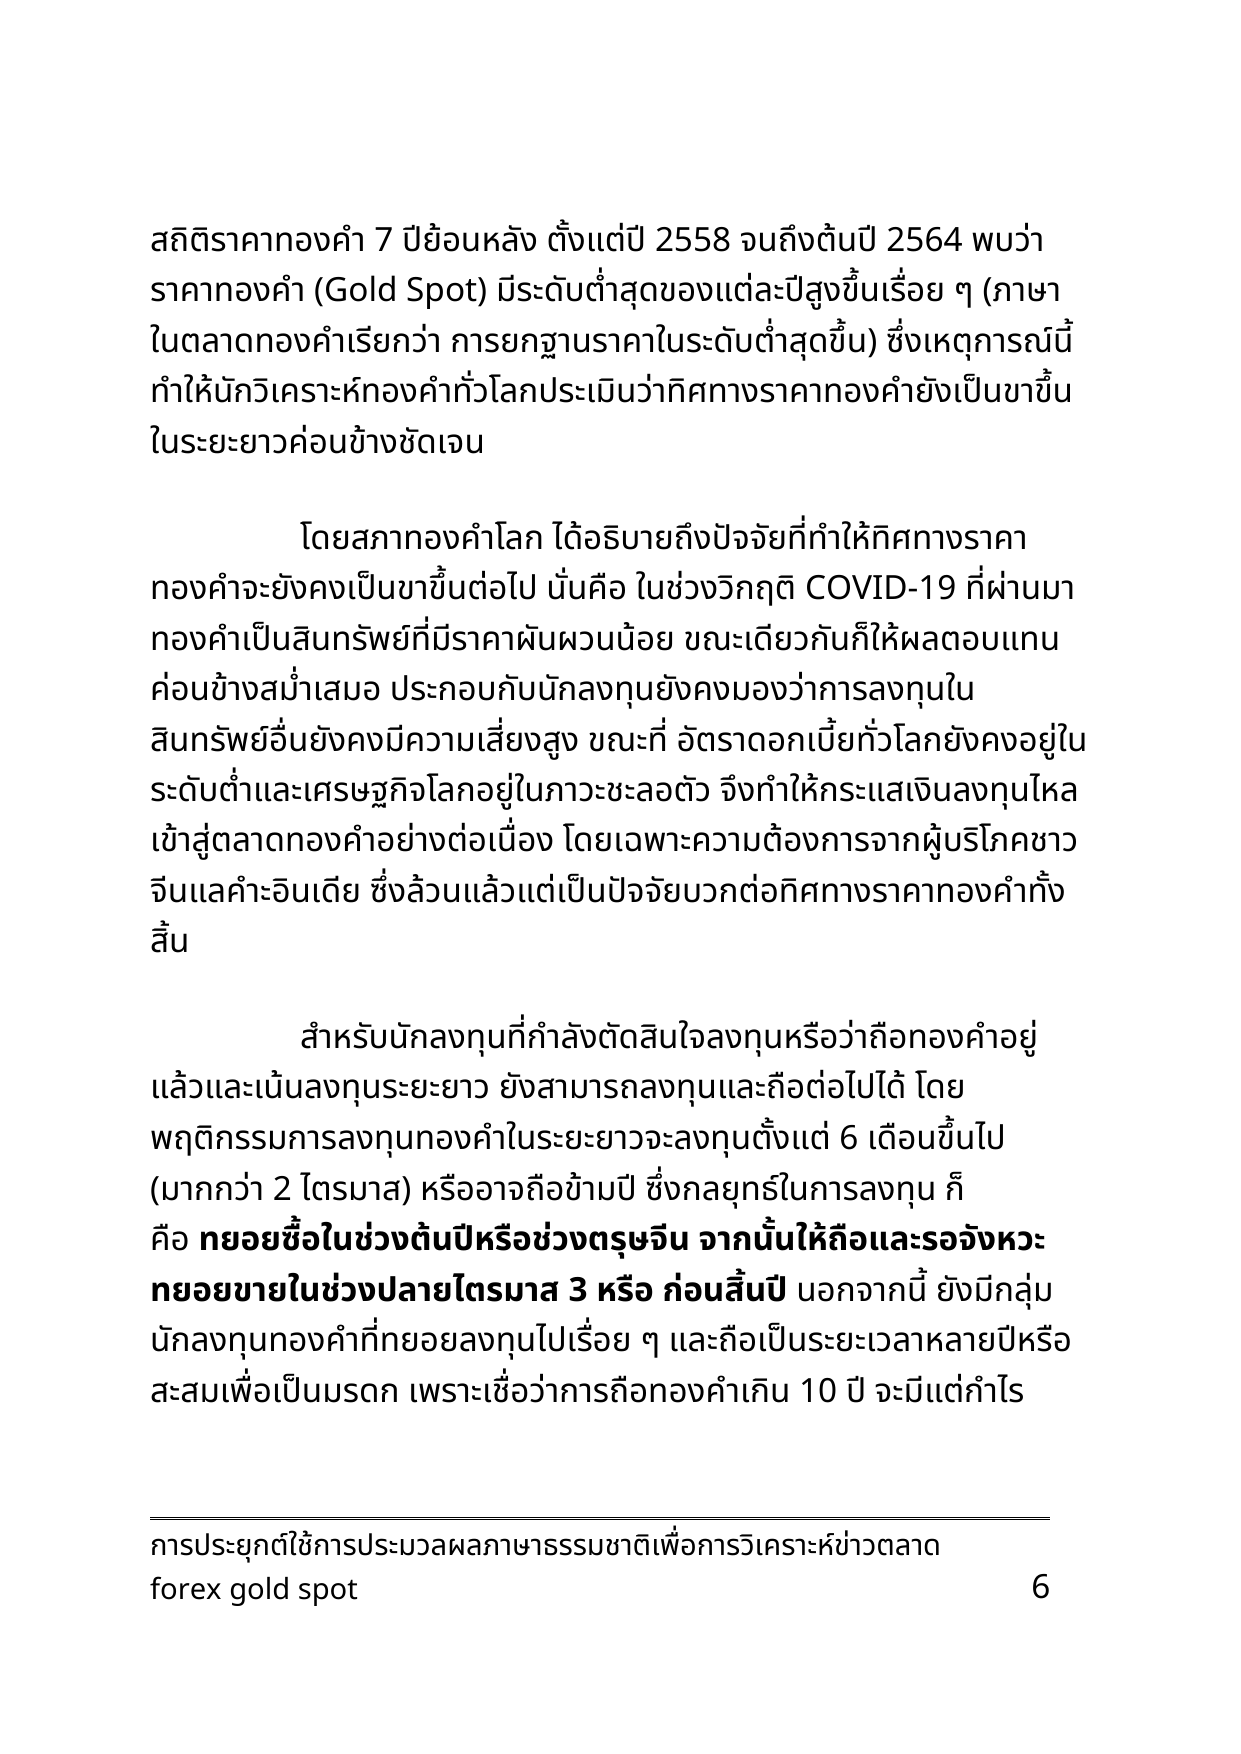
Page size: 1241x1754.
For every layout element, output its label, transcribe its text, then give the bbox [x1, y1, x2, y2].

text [150, 216, 1090, 468]
text สำหรับนักลงทุนที่กำลังตัดสินใจลงทุนหรือว่าถือทองคำอยู่แล้วและเน้นลงทุนระยะยาว ยังสามารถลงทุนและถือต่อไปได้ โดยพฤติกรรมการลงทุนทองคำในระยะยาวจะลงทุนตั้งแต่ 6 เดือนขึ้นไป (มากกว่า 2 ไตรมาส) หรืออาจถือข้ามปี ซึ่งกลยุทธ์ในการลงทุน ก็คือ ทยอยซื้อในช่วงต้นปีหรือช่วงตรุษจีน จากนั้นให้ถือและรอจังหวะทยอยขายในช่วงปลายไตรมาส 3 หรือ ก่อนสิ้นปี นอกจากนี้ ยังมีกลุ่มนักลงทุนทองคำที่ทยอยลงทุนไปเรื่อย ๆ และถือเป็นระยะเวลาหลายปีหรือสะสมเพื่อเป็นมรดก เพราะเชื่อว่าการถือทองคำเกิน 10 ปี จะมีแต่กำไร [150, 1013, 1090, 1417]
text โดยสภาทองคำโลก ได้อธิบายถึงปัจจัยที่ทำให้ทิศทางราคาทองคำจะยังคงเป็นขาขึ้นต่อไป นั่นคือ ในช่วงวิกฤติ COVID-19 ที่ผ่านมา ทองคำเป็นสินทรัพย์ที่มีราคาผันผวนน้อย ขณะเดียวกันก็ให้ผลตอบแทนค่อนข้างสม่ำเสมอ ประกอบกับนักลงทุนยังคงมองว่าการลงทุนในสินทรัพย์อื่นยังคงมีความเสี่ยงสูง ขณะที่ อัตราดอกเบี้ยทั่วโลกยังคงอยู่ในระดับต่ำและเศรษฐกิจโลกอยู่ในภาวะชะลอตัว จึงทำให้กระแสเงินลงทุนไหลเข้าสู่ตลาดทองคำอย่างต่อเนื่อง โดยเฉพาะความต้องการจากผู้บริโภคชาวจีนแลคำะอินเดีย ซึ่งล้วนแล้วแต่เป็นปัจจัยบวกต่อทิศทางราคาทองคำทั้งสิ้น [150, 514, 1090, 968]
